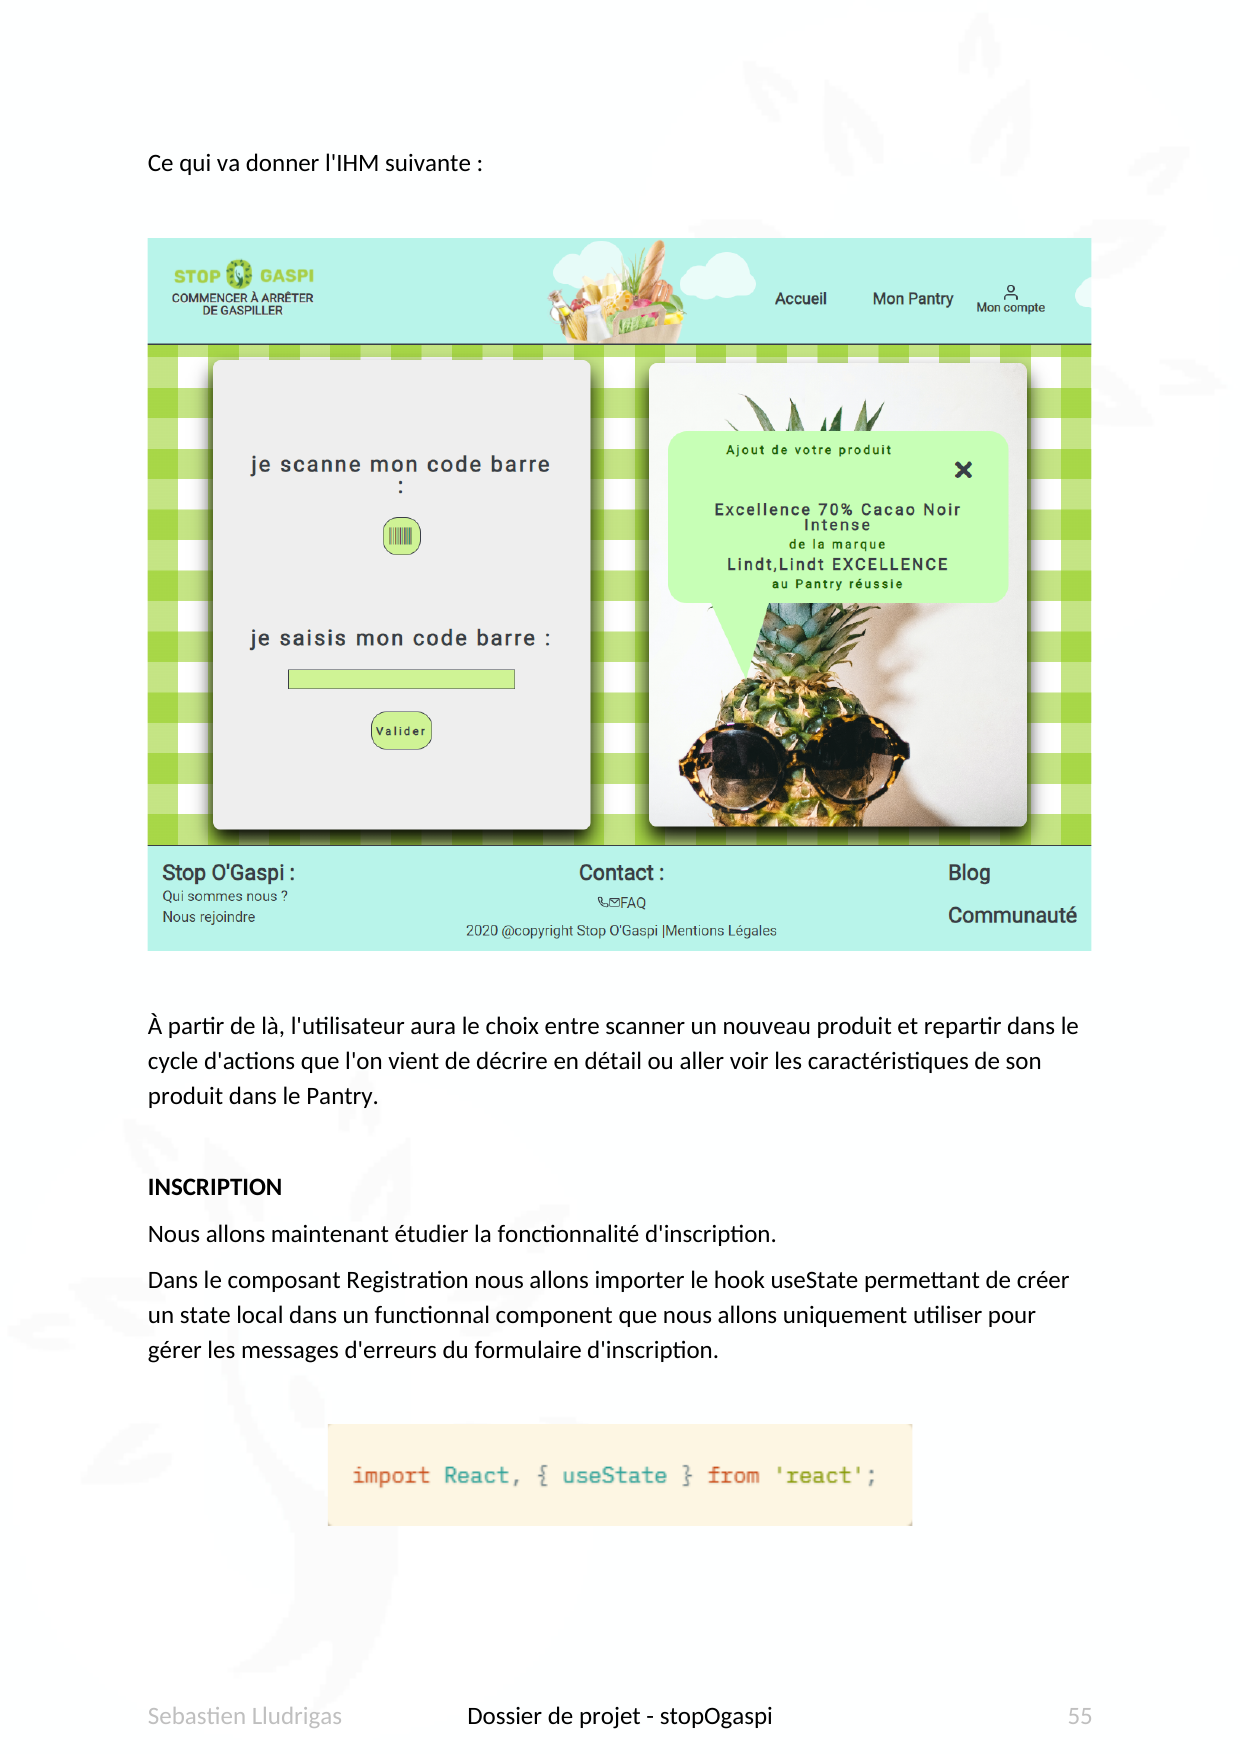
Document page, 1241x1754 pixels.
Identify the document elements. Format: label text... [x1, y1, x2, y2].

picture [327, 1424, 913, 1526]
text Nous allons maintenant étudier la fonctionnalité d'inscription. [148, 1218, 1093, 1249]
text À partir de là, l'utilisateur aura le choix entre scanner un nouveau produit et repartir dans le cycle d'actions que l'on vient de décrire en détail ou aller voir les caractéristiques de son produit dans le Pantry. [148, 1011, 1093, 1111]
picture [147, 238, 1092, 951]
text Dans le composant Registration nous allons importer le hook useState permettant de créer un state local dans un functionnal component que nous allons uniquement utiliser pour gérer les messages d'erreurs du formulaire d'inscription. [148, 1264, 1093, 1364]
subtitle inscription [148, 1171, 1093, 1202]
text Ce qui va donner l'IHM suivante : [148, 148, 1093, 178]
